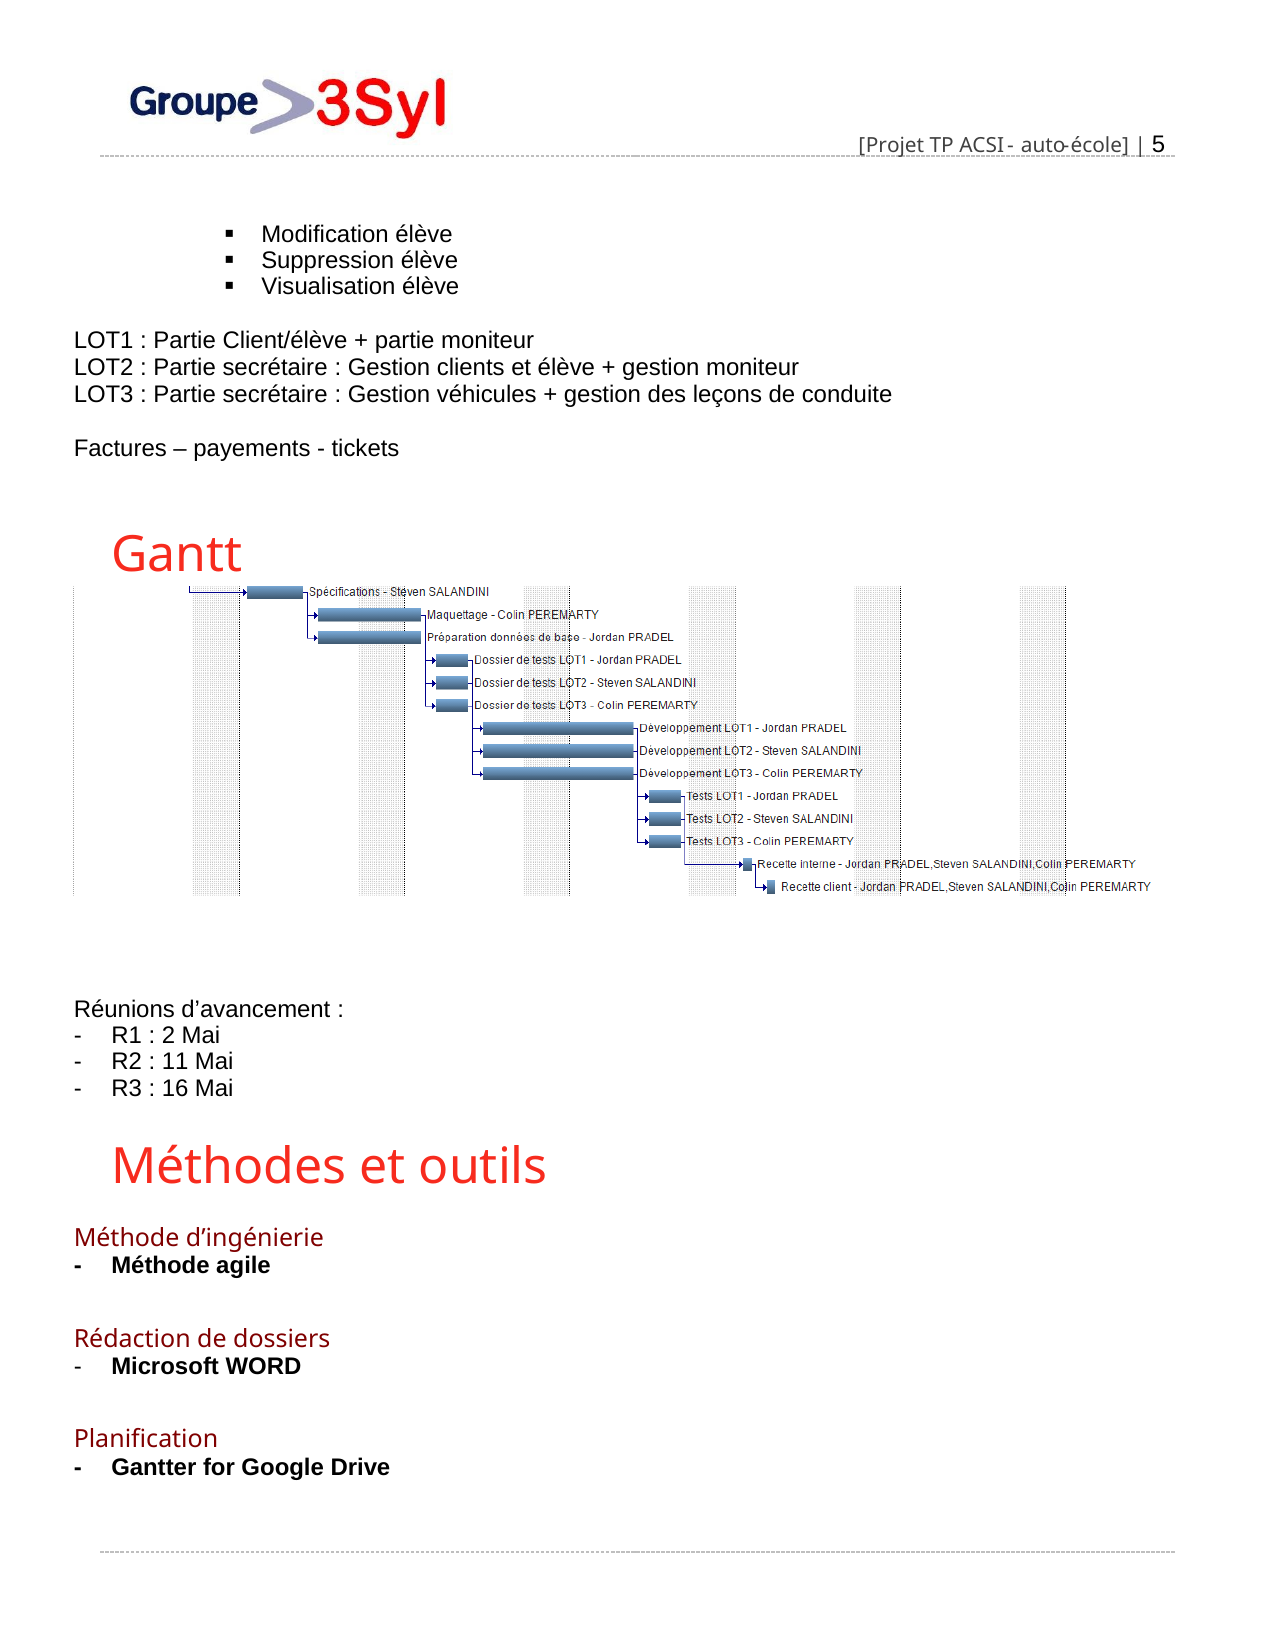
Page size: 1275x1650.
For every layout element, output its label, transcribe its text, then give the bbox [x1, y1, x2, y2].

picture [73, 586, 1161, 896]
text Réunions d’avancement : [73, 996, 1163, 1022]
list Microsoft WORD [73, 1353, 1163, 1380]
subtitle Rédaction de dossiers [73, 1321, 1163, 1353]
subtitle Gantt [111, 518, 1164, 587]
text Factures – payements - tickets [73, 436, 1163, 462]
list Gantter for Google Drive [73, 1454, 1163, 1481]
list Modification élève [223, 221, 1163, 247]
list Méthode agile [73, 1253, 1163, 1279]
picture [116, 59, 453, 147]
text LOT3 : Partie secrétaire : Gestion véhicules + gestion des leçons de conduite [73, 381, 1163, 407]
list Visualisation élève [223, 273, 1163, 300]
subtitle Planification [73, 1422, 1163, 1454]
list Suppression élève [223, 247, 1163, 273]
subtitle Méthodes et outils [111, 1130, 1164, 1198]
text LOT2 : Partie secrétaire : Gestion clients et élève + gestion moniteur [73, 355, 1163, 381]
text LOT1 : Partie Client/élève + partie moniteur [73, 328, 1163, 354]
list R3 : 16 Mai [73, 1075, 1163, 1101]
list R2 : 11 Mai [73, 1049, 1163, 1075]
list R1 : 2 Mai [73, 1023, 1163, 1049]
subtitle Méthode d’ingénierie [73, 1220, 1163, 1253]
